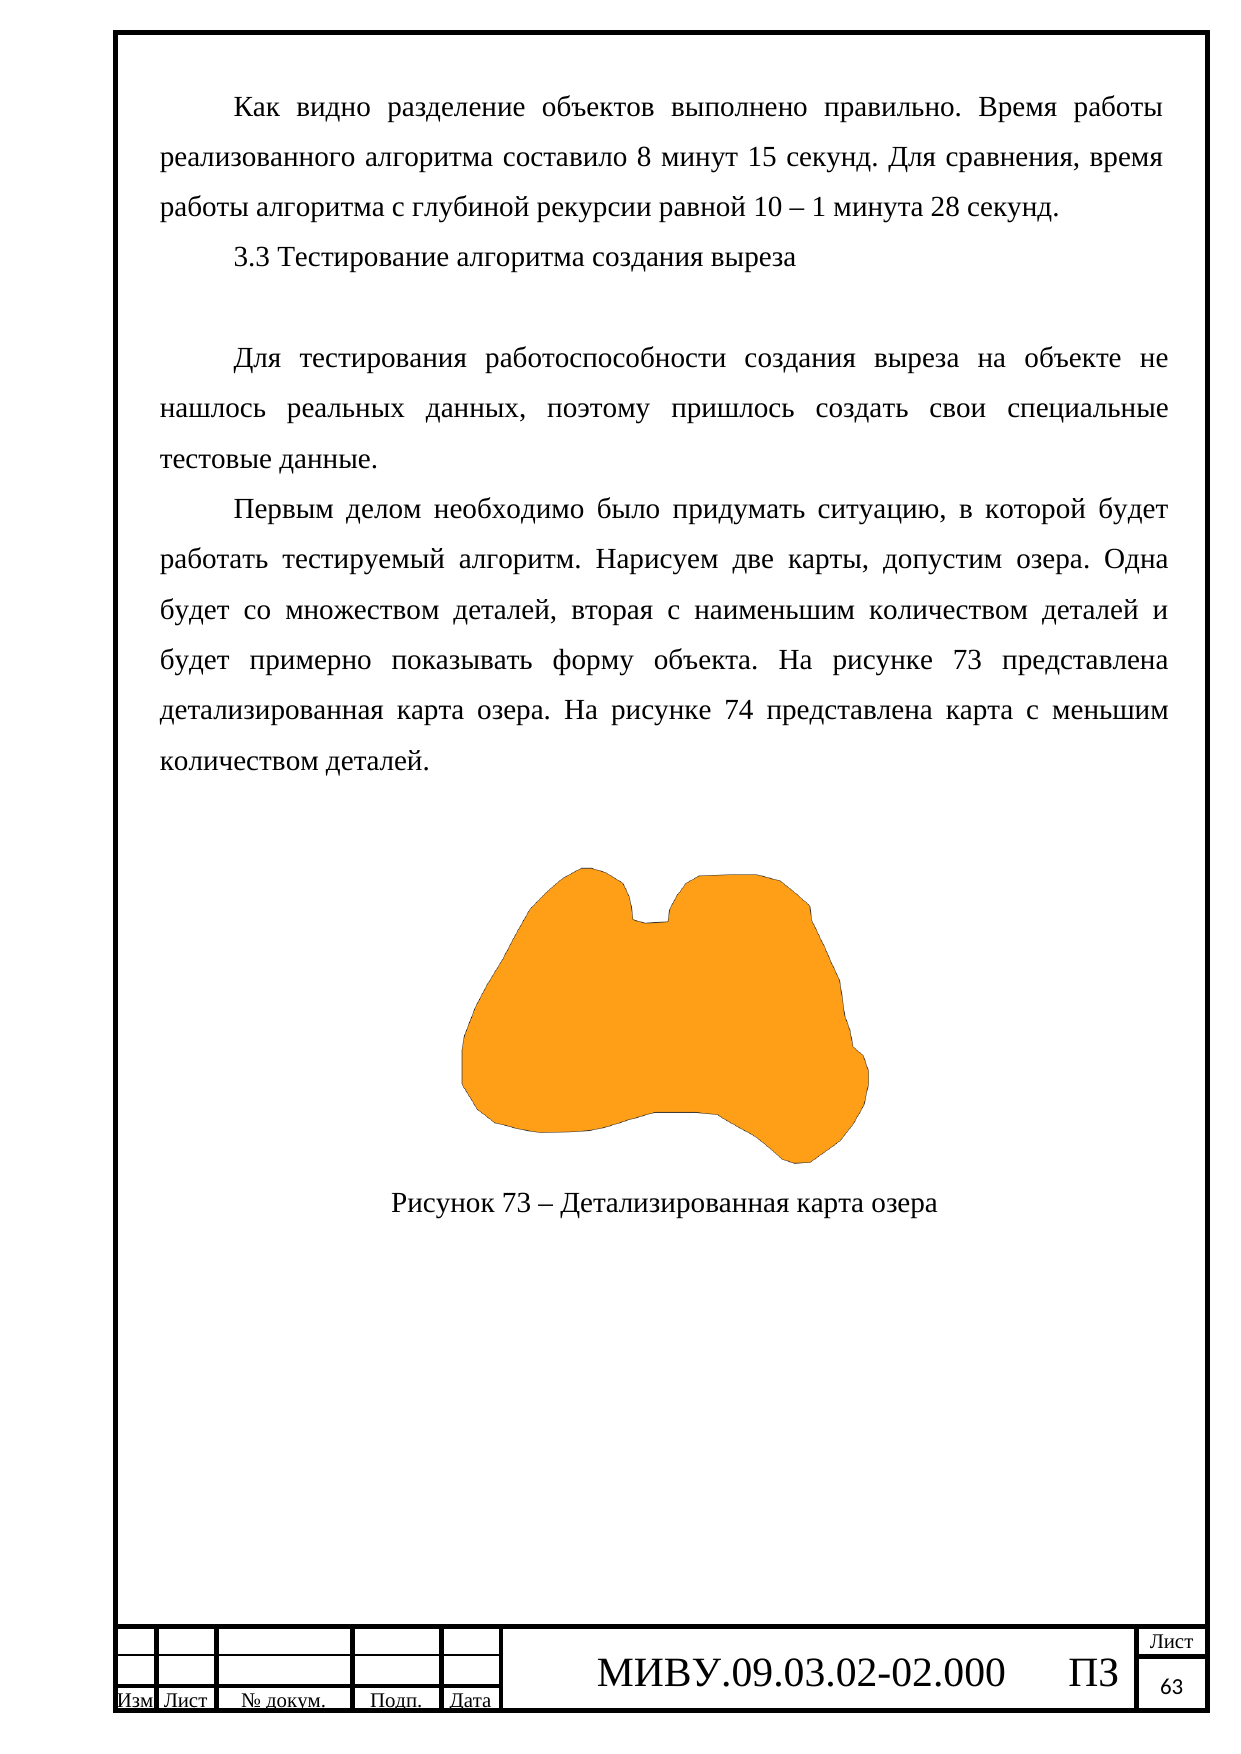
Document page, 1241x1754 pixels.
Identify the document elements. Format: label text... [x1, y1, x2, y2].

picture [454, 843, 875, 1169]
text Первым делом необходимо было придумать ситуацию, в которой будет работать тестируемый алгоритм. Нарисуем две карты, допустим озера. Одна будет со множеством деталей, вторая с наименьшим количеством деталей и будет примерно показывать форму объекта. На рисунке 73 представлена детализированная карта озера. На рисунке 74 представлена карта с меньшим количеством деталей. [159, 491, 1169, 776]
text Рисунок 73 – Детализированная карта озера [159, 1185, 1169, 1218]
text Как видно разделение объектов выполнено правильно. Время работы реализованного алгоритма составило 8 минут 15 секунд. Для сравнения, время работы алгоритма с глубиной рекурсии равной 10 – 1 минута 28 секунд. [159, 89, 1163, 223]
subtitle 3.3 Тестирование алгоритма создания выреза [159, 239, 1169, 273]
text Для тестирования работоспособности создания выреза на объекте не нашлось реальных данных, поэтому пришлось создать свои специальные тестовые данные. [159, 340, 1169, 474]
